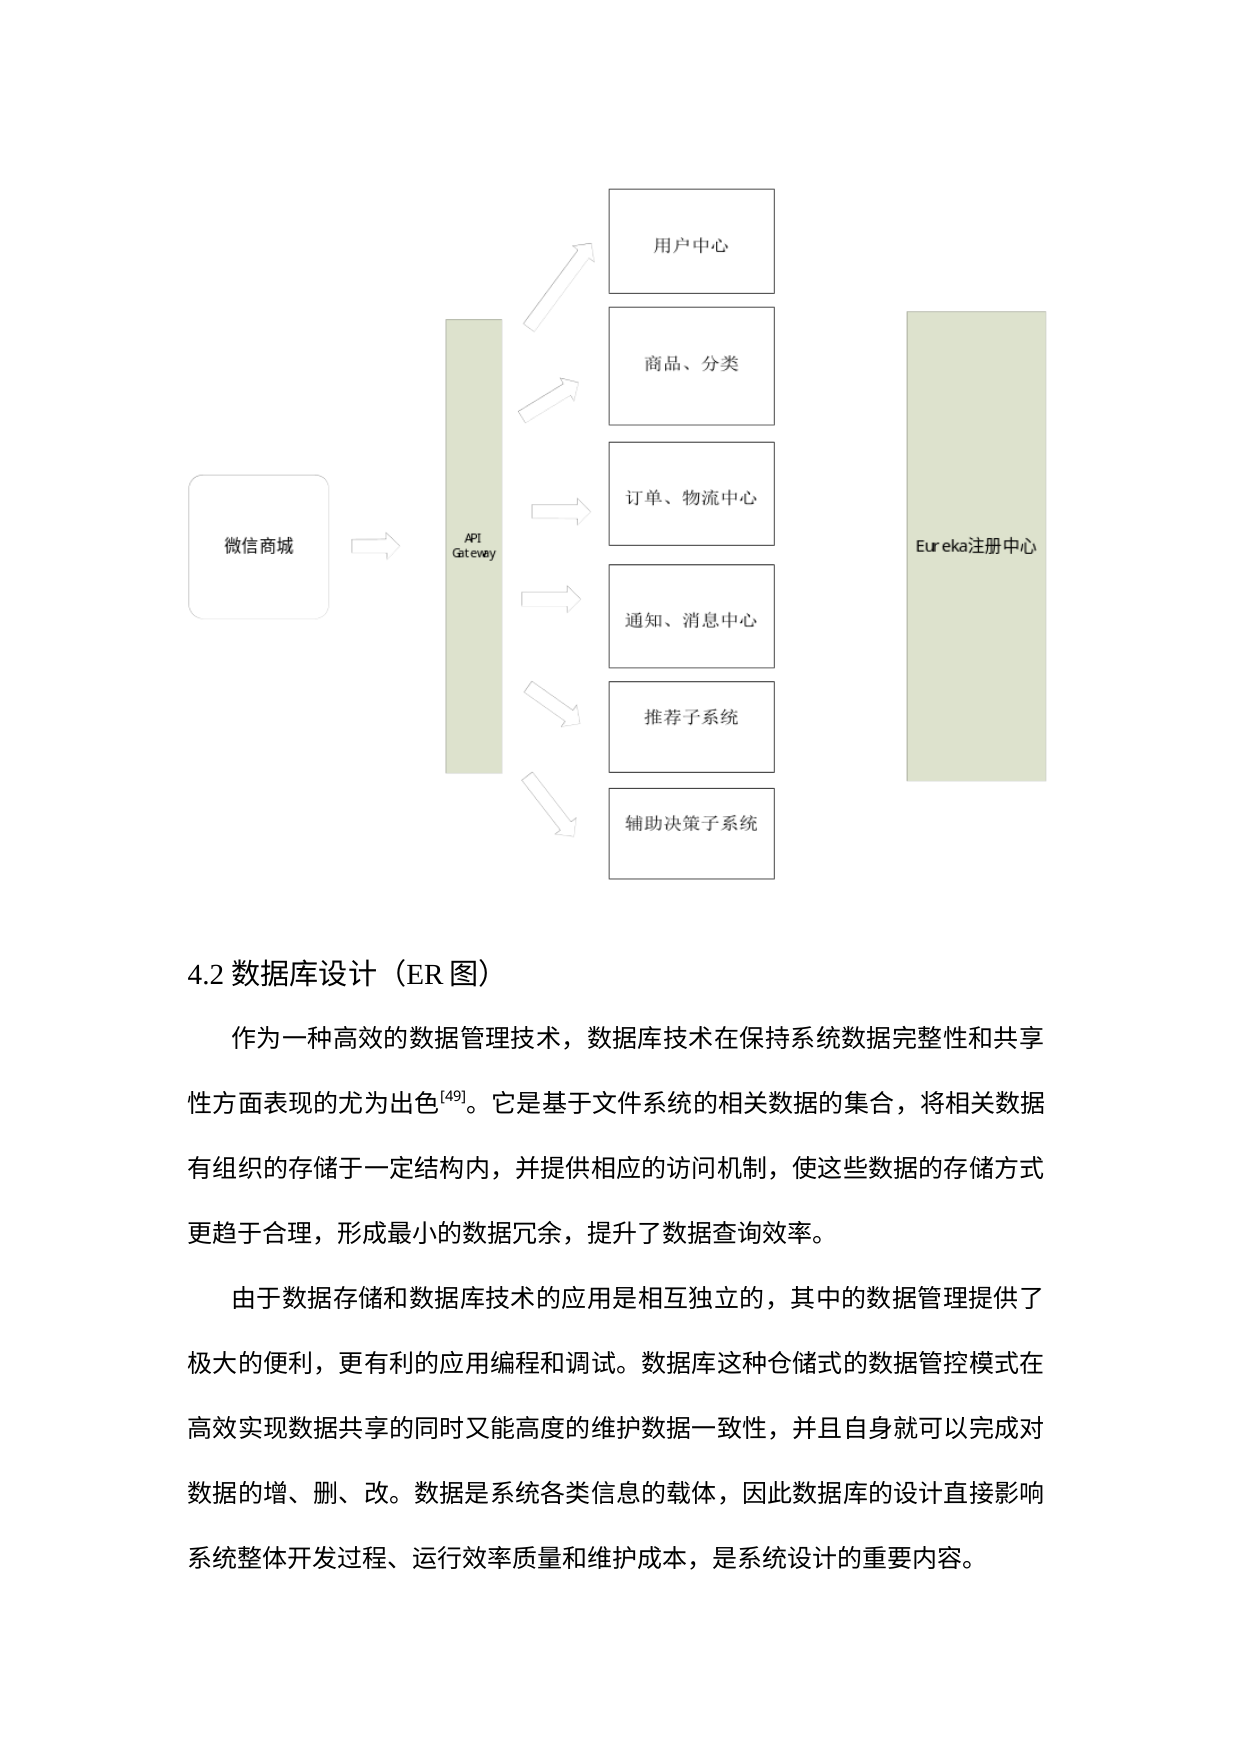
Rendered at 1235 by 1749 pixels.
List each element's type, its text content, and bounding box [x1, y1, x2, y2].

text 4.2 数据库设计（ER图） [187, 939, 1047, 1004]
text 作为一种高效的数据管理技术，数据库技术在保持系统数据完整性和共享性方面表现的尤为出色[49]。它是基于文件系统的相关数据的集合，将相关数据有组织的存储于一定结构内，并提供相应的访问机制，使这些数据的存储方式更趋于合理，形成最小的数据冗余，提升了数据查询效率。 [187, 1004, 1047, 1264]
text 由于数据存储和数据库技术的应用是相互独立的，其中的数据管理提供了极大的便利，更有利的应用编程和调试。数据库这种仓储式的数据管控模式在高效实现数据共享的同时又能高度的维护数据一致性，并且自身就可以完成对数据的增、删、改。数据是系统各类信息的载体，因此数据库的设计直接影响系统整体开发过程、运行效率质量和维护成本，是系统设计的重要内容。 [187, 1264, 1047, 1589]
